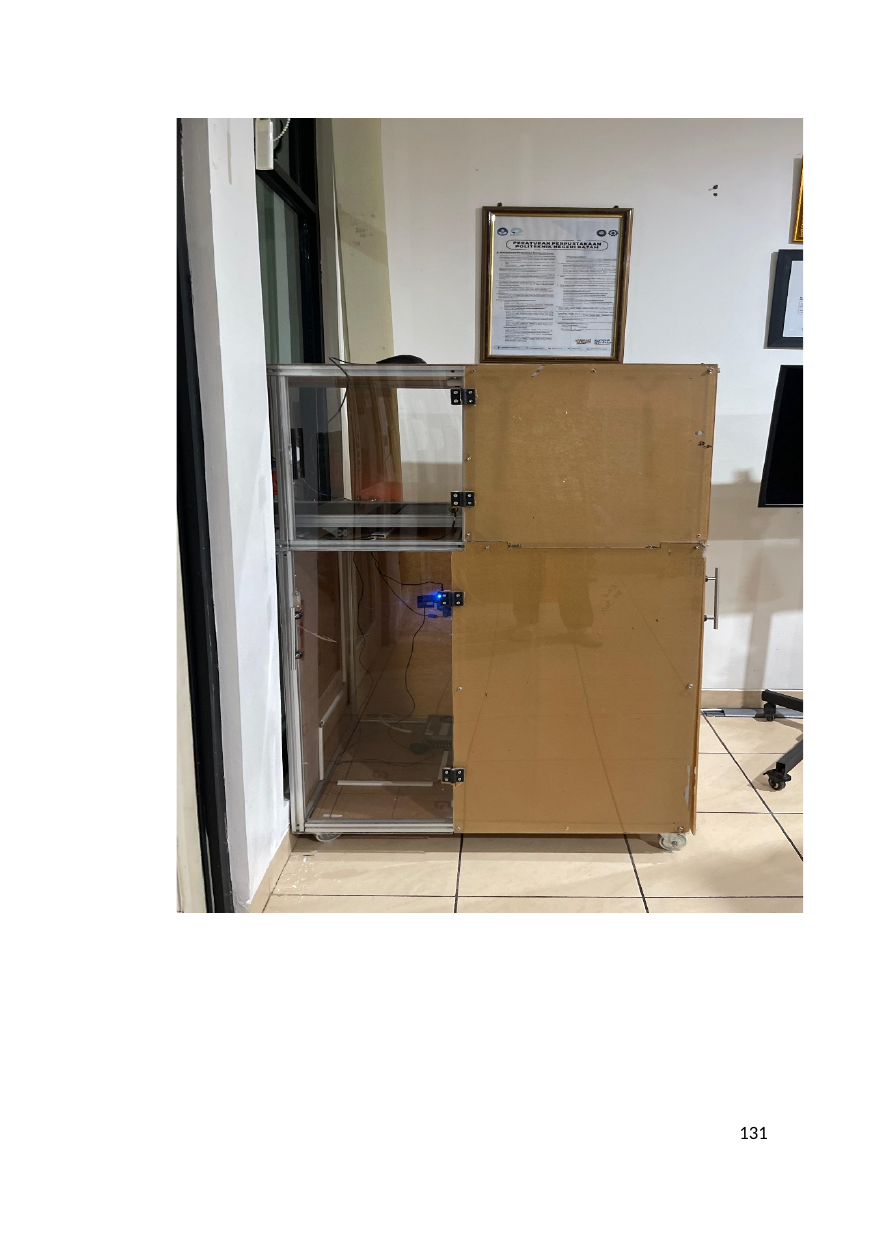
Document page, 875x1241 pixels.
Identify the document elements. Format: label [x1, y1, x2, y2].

picture [176, 118, 804, 913]
